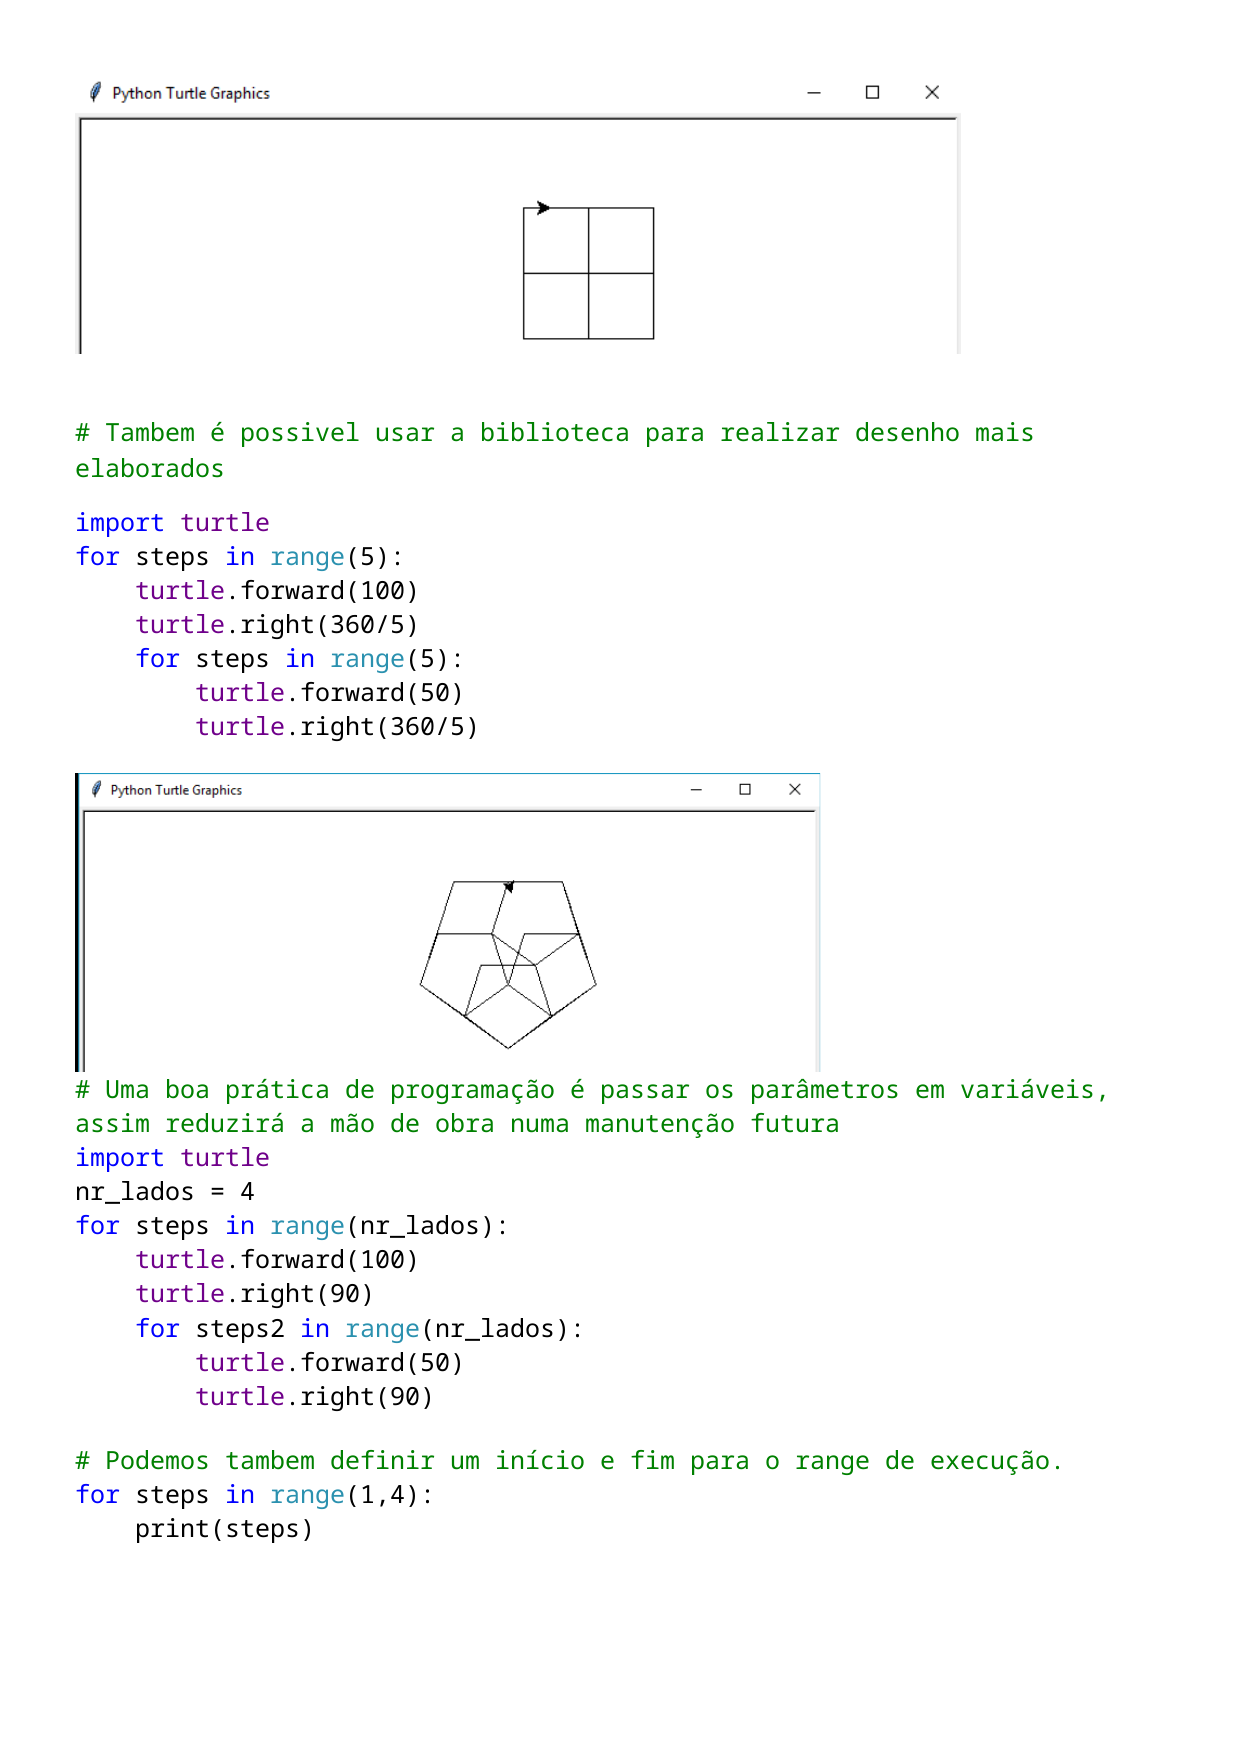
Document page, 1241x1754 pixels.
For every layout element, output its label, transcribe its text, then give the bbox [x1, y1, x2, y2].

text # Podemos tambem definir um início e fim para o range de execução. [75, 1443, 1165, 1477]
text turtle.forward(100) [75, 572, 1165, 607]
picture [75, 75, 961, 354]
text turtle.forward(100) [75, 1242, 1165, 1276]
text turtle.right(90) [75, 1276, 1165, 1310]
text for steps in range(5): [75, 538, 1165, 572]
picture [75, 773, 821, 1072]
text turtle.forward(50) [75, 1344, 1165, 1378]
text turtle.right(90) [75, 1378, 1165, 1412]
text import turtle [75, 1140, 1165, 1174]
text nr_lados = 4 [75, 1174, 1165, 1208]
text for steps in range(nr_lados): [75, 1208, 1165, 1242]
text turtle.right(360/5) [75, 709, 1165, 743]
text print(steps) [75, 1511, 1165, 1545]
text # Tambem é possivel usar a biblioteca para realizar desenho mais elaborados [75, 414, 1165, 485]
text for steps in range(1,4): [75, 1477, 1165, 1511]
text import turtle [75, 504, 1165, 538]
text # Uma boa prática de programação é passar os parâmetros em variáveis, assim reduzirá a mão de obra numa manutenção futura [75, 1072, 1165, 1140]
text turtle.forward(50) [75, 675, 1165, 709]
text turtle.right(360/5) [75, 607, 1165, 641]
text for steps2 in range(nr_lados): [75, 1310, 1165, 1344]
text for steps in range(5): [75, 641, 1165, 675]
